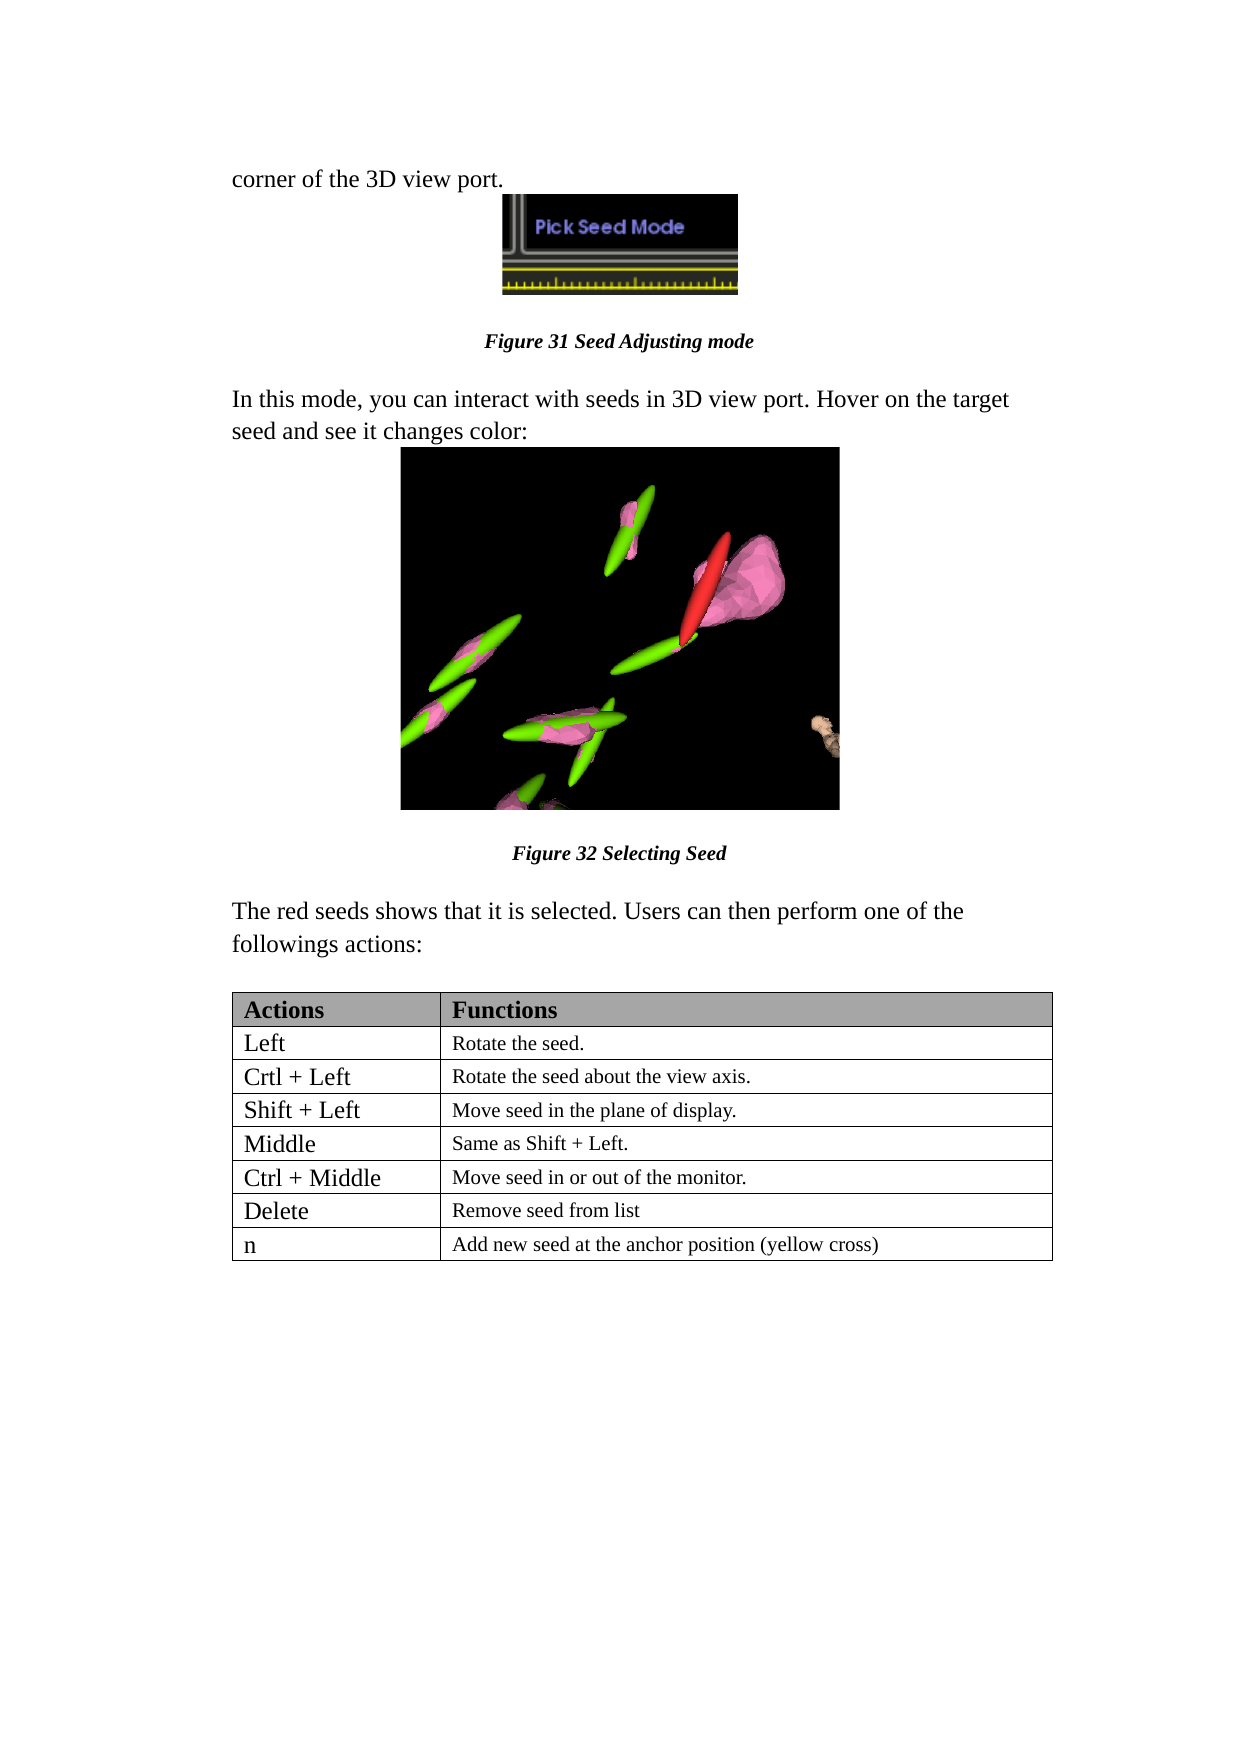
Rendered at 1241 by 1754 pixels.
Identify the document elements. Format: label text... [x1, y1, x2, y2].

table_cell Remove seed from list [441, 1194, 1052, 1227]
table_cell Middle [233, 1127, 440, 1160]
table_cell Delete [233, 1194, 440, 1227]
table_header Functions [441, 993, 1052, 1026]
text In this mode, you can interact with seeds in 3D view port. Hover on the target seed and see it changes color: [232, 382, 1053, 447]
table_cell Rotate the seed about the view axis. [441, 1060, 1052, 1093]
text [232, 162, 1053, 194]
table_cell Add new seed at the anchor position (yellow cross) [441, 1228, 1052, 1260]
picture [400, 447, 840, 810]
table_cell Same as Shift + Left. [441, 1127, 1052, 1160]
table_cell Crtl + Left [233, 1060, 440, 1093]
picture [502, 194, 738, 295]
text The red seeds shows that it is selected. Users can then perform one of the followings actions: [232, 894, 1053, 959]
table_cell Move seed in or out of the monitor. [441, 1161, 1052, 1193]
table_cell Ctrl + Middle [233, 1161, 440, 1193]
table_header Actions [233, 993, 440, 1026]
table_cell Shift + Left [233, 1094, 440, 1126]
table_cell Left [233, 1027, 440, 1059]
table_cell n [233, 1228, 440, 1260]
table_cell Move seed in the plane of display. [441, 1094, 1052, 1126]
table_cell Rotate the seed. [441, 1027, 1052, 1059]
